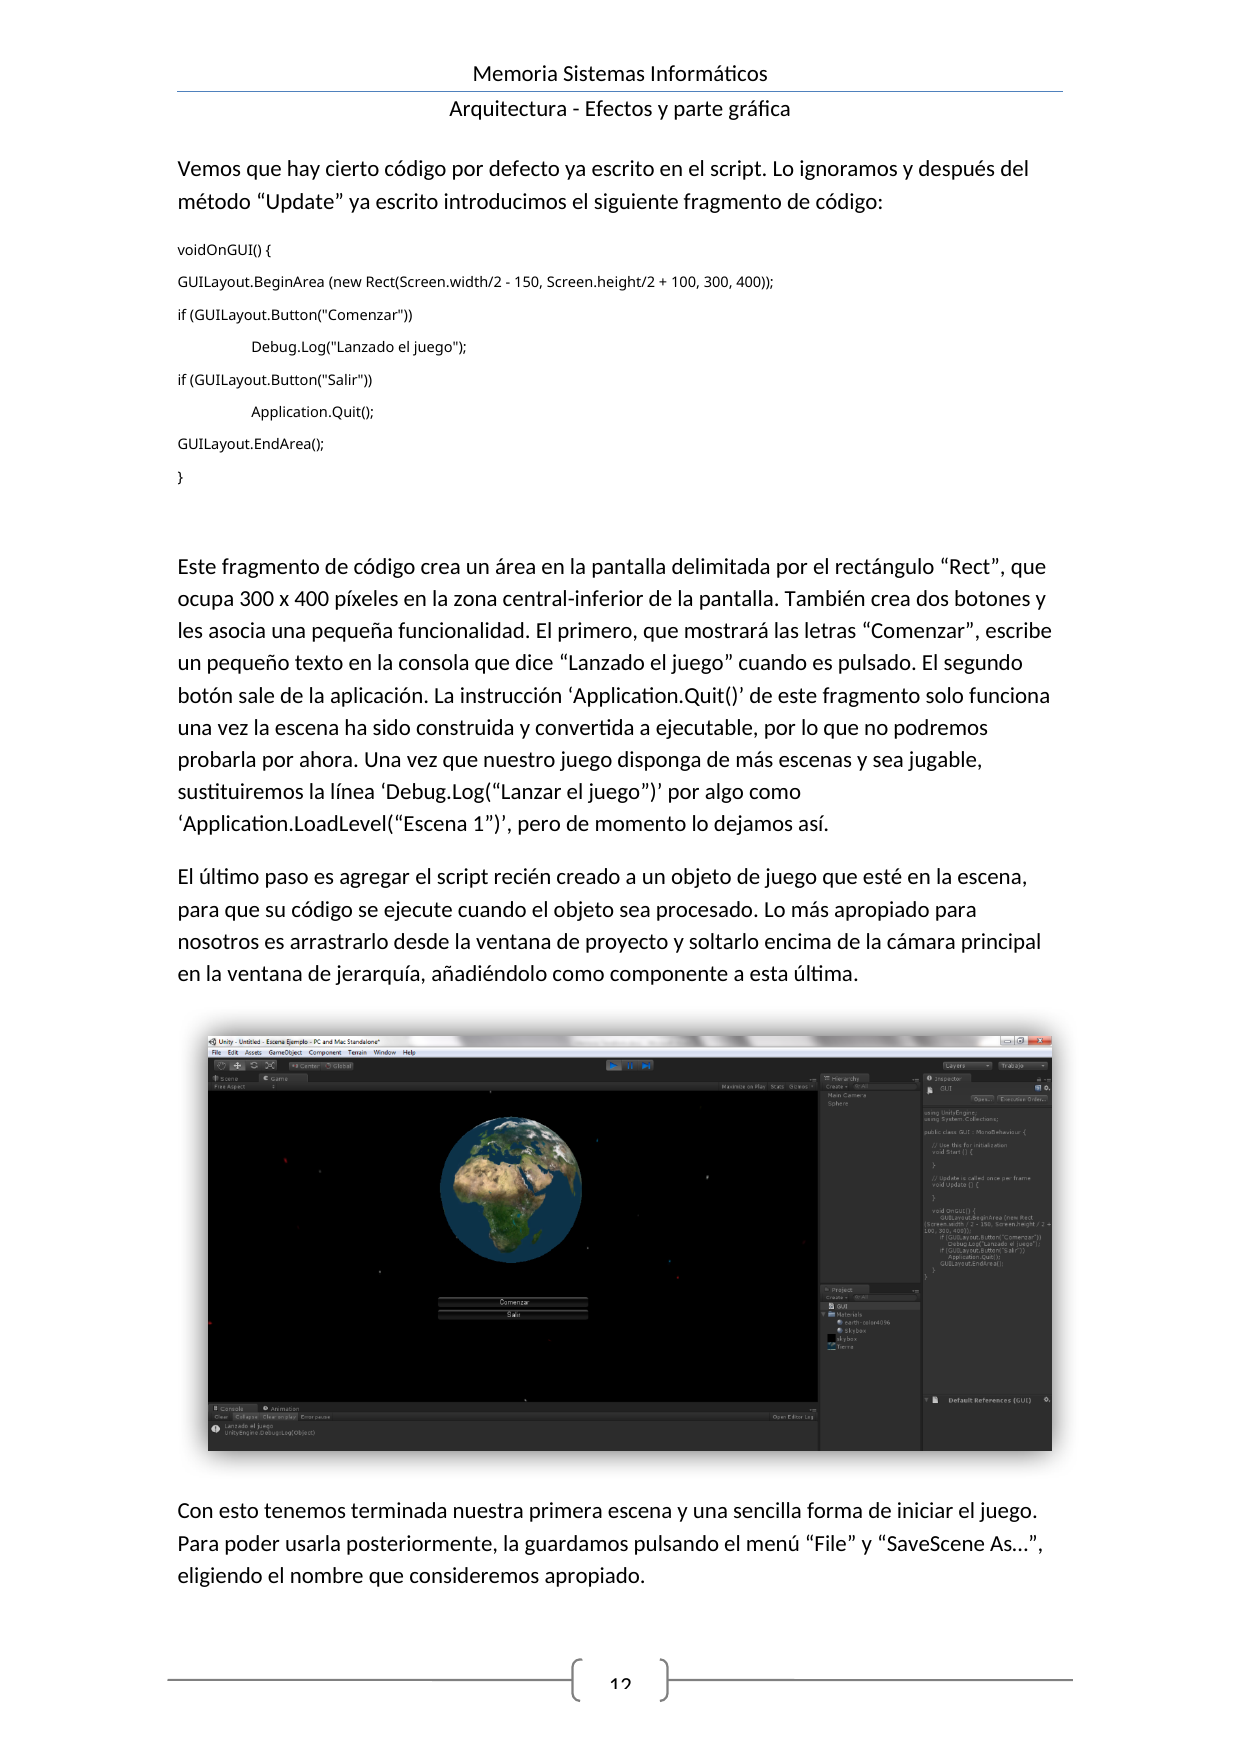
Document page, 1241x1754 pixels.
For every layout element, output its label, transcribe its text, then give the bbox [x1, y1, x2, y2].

text voidOnGUI() { [177, 240, 1063, 260]
picture [208, 1036, 1052, 1451]
text if (GUILayout.Button("Comenzar")) [177, 304, 1063, 324]
text Debug.Log("Lanzado el juego"); [177, 337, 1063, 357]
text Este fragmento de código crea un área en la pantalla delimitada por el rectángulo “Rect”, que ocupa 300 x 400 píxeles en la zona central-inferior de la pantalla. También crea dos botones y les asocia una pequeña funcionalidad. El primero, que mostrará las letras “Comenzar”, escribe un pequeño texto en la consola que dice “Lanzado el juego” cuando es pulsado. El segundo botón sale de la aplicación. La instrucción ‘Application.Quit()’ de este fragmento solo funciona una vez la escena ha sido construida y convertida a ejecutable, por lo que no podremos probarla por ahora. Una vez que nuestro juego disponga de más escenas y sea jugable, sustituiremos la línea ‘Debug.Log(“Lanzar el juego”)’ por algo como ‘Application.LoadLevel(“Escena 1”)’, pero de momento lo dejamos así. [177, 552, 1063, 837]
text Application.Quit(); [177, 402, 1063, 422]
text GUILayout.EndArea(); [177, 434, 1063, 454]
text Vemos que hay cierto código por defecto ya escrito en el script. Lo ignoramos y después del método “Update” ya escrito introducimos el siguiente fragmento de código: [177, 154, 1063, 215]
text Con esto tenemos terminada nuestra primera escena y una sencilla forma de iniciar el juego. Para poder usarla posteriormente, la guardamos pulsando el menú “File” y “SaveScene As…”, eligiendo el nombre que consideremos apropiado. [177, 1497, 1063, 1589]
text } [177, 467, 1063, 486]
text if (GUILayout.Button("Salir")) [177, 369, 1063, 389]
text GUILayout.BeginArea (new Rect(Screen.width/2 - 150, Screen.height/2 + 100, 300, 400)); [177, 272, 1063, 292]
text El último paso es agregar el script recién creado a un objeto de juego que esté en la escena, para que su código se ejecute cuando el objeto sea procesado. Lo más apropiado para nosotros es arrastrarlo desde la ventana de proyecto y soltarlo encima de la cámara principal en la ventana de jerarquía, añadiéndolo como componente a esta última. [177, 862, 1063, 987]
